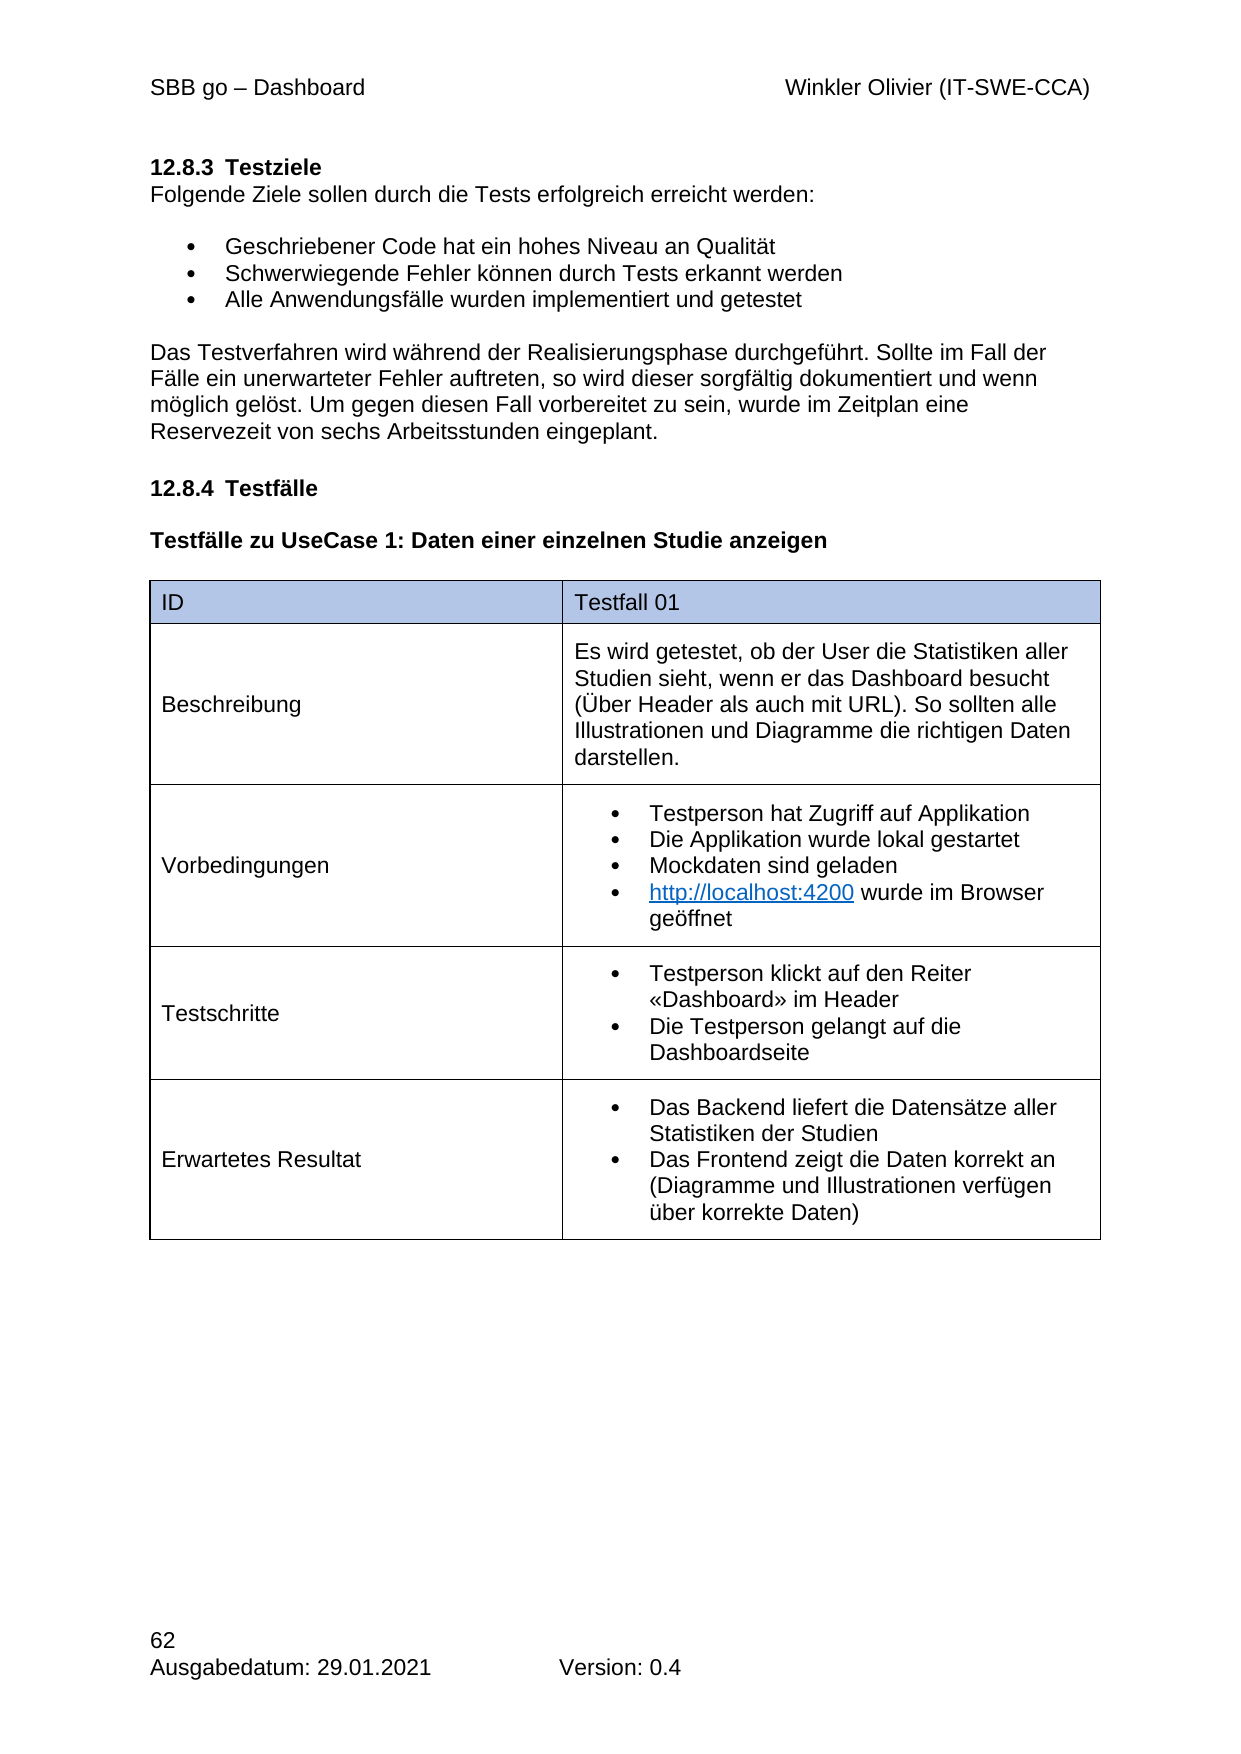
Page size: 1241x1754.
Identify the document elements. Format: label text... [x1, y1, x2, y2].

table_header Testfall 01 [563, 581, 1100, 623]
subtitle Testziele [150, 154, 1090, 181]
table_cell Beschreibung [151, 624, 562, 784]
table_cell Testschritte [151, 947, 562, 1079]
text Folgende Ziele sollen durch die Tests erfolgreich erreicht werden: [150, 181, 1090, 207]
text Testfälle zu UseCase 1: Daten einer einzelnen Studie anzeigen [150, 527, 1090, 554]
table_cell Erwartetes Resultat [151, 1080, 562, 1239]
table_header ID [151, 581, 562, 623]
list Alle Anwendungsfälle wurden implementiert und getestet [187, 286, 1090, 312]
table_cell Testperson hat Zugriff auf Applikation Die Applikation wurde lokal gestartet Mockdaten sind geladen http://localhost:4200 wurde im Browser geöffnet [563, 785, 1100, 946]
table_cell Das Backend liefert die Datensätze aller Statistiken der Studien Das Frontend zeigt die Daten korrekt an (Diagramme und Illustrationen verfügen über korrekte Daten) [563, 1080, 1100, 1239]
subtitle Testfälle [150, 474, 1090, 501]
list Schwerwiegende Fehler können durch Tests erkannt werden [187, 259, 1090, 286]
table_cell Testperson klickt auf den Reiter «Dashboard» im Header Die Testperson gelangt auf die Dashboardseite [563, 947, 1100, 1079]
table_cell Es wird getestet, ob der User die Statistiken aller Studien sieht, wenn er das Dashboard besucht (Über Header als auch mit URL). So sollten alle Illustrationen und Diagramme die richtigen Daten darstellen. [563, 624, 1100, 784]
text Das Testverfahren wird während der Realisierungsphase durchgeführt. Sollte im Fall der Fälle ein unerwarteter Fehler auftreten, so wird dieser sorgfältig dokumentiert und wenn möglich gelöst. Um gegen diesen Fall vorbereitet zu sein, wurde im Zeitplan eine Reservezeit von sechs Arbeitsstunden eingeplant. [150, 339, 1090, 444]
list Geschriebener Code hat ein hohes Niveau an Qualität [187, 233, 1090, 259]
table_cell Vorbedingungen [151, 785, 562, 946]
